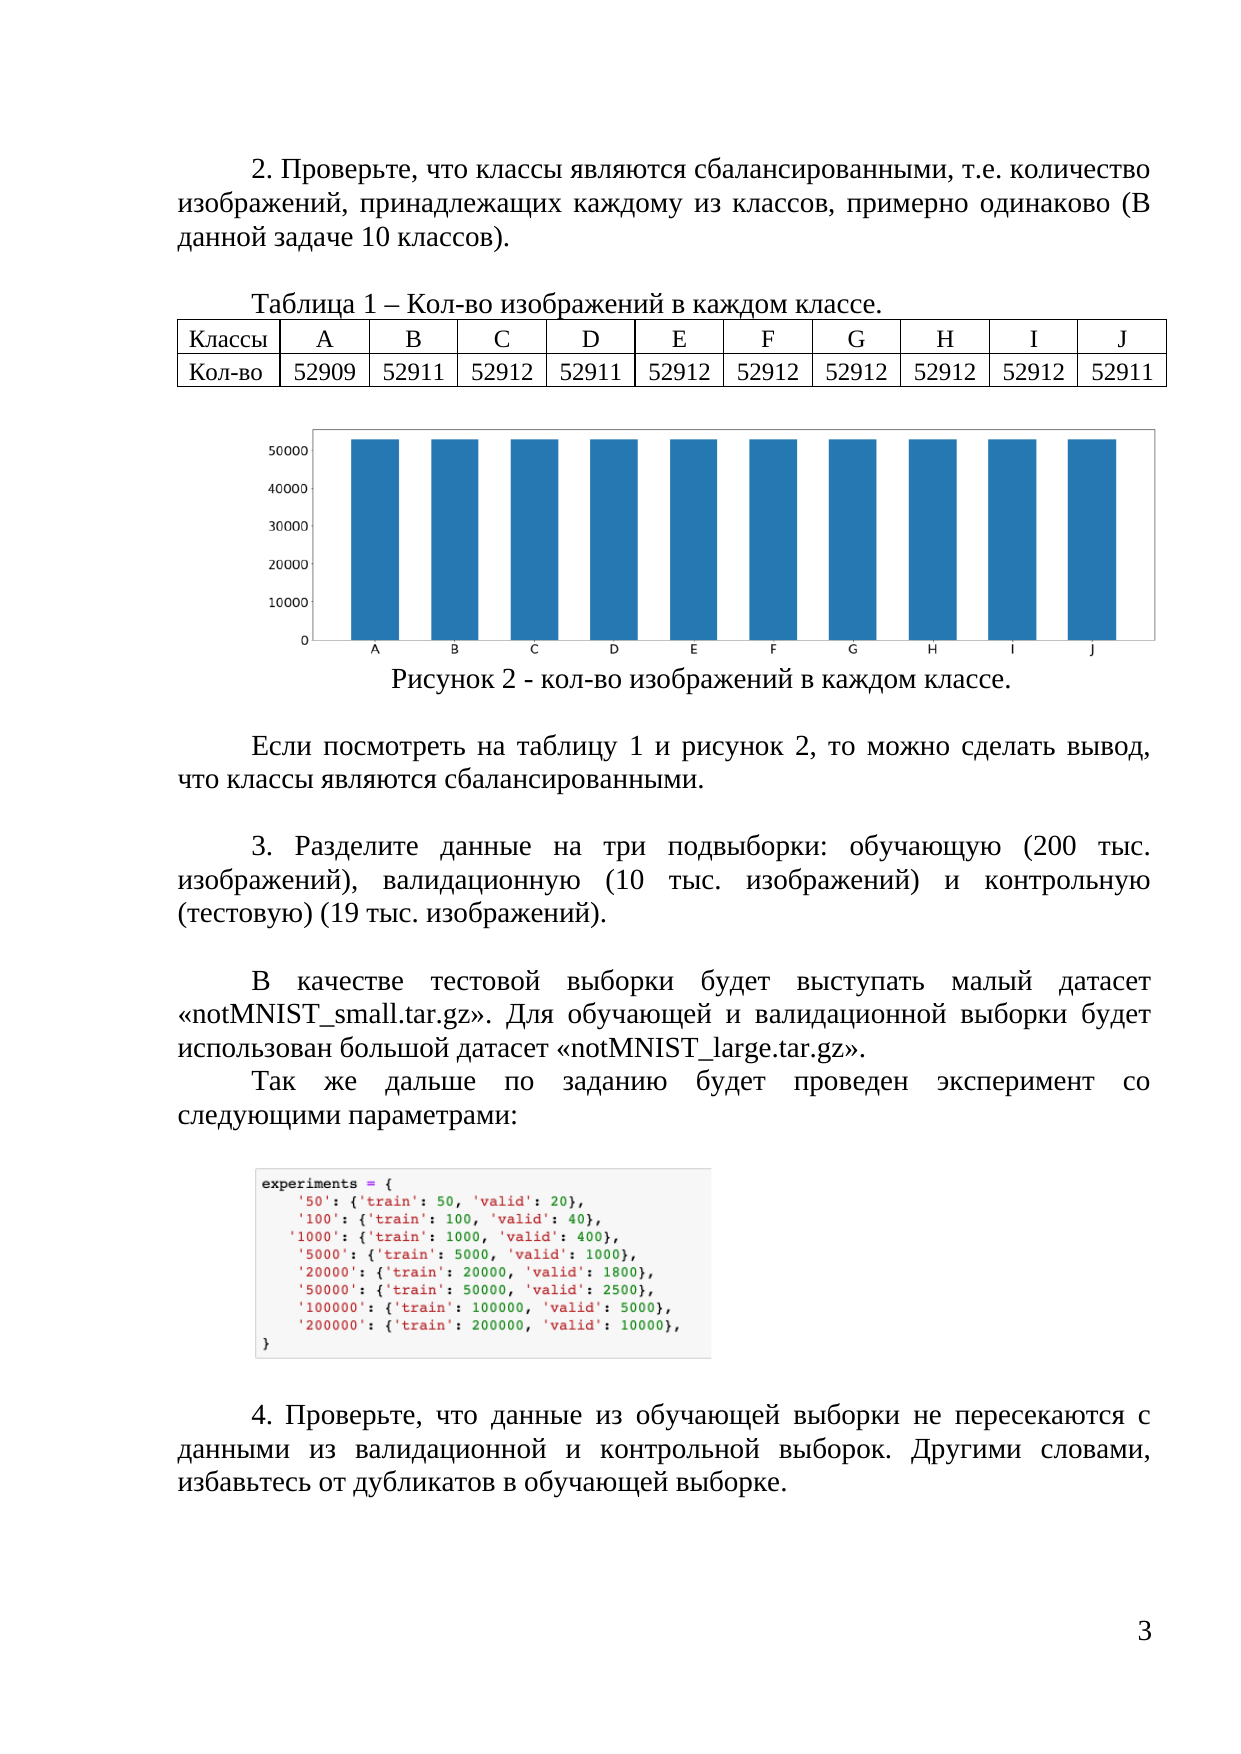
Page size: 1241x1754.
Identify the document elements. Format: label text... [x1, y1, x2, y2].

table_cell 52912 [636, 354, 723, 386]
text Если посмотреть на таблицу 1 и рисунок 2, то можно сделать вывод, что классы являются сбалансированными. [177, 728, 1152, 795]
table_cell Кол-во [178, 354, 279, 386]
table_cell 52909 [281, 354, 369, 386]
text 4. Проверьте, что данные из обучающей выборки не пересекаются с данными из валидационной и контрольной выборок. Другими словами, избавьтесь от дубликатов в обучающей выборке. [177, 1397, 1152, 1498]
table_header I [990, 320, 1077, 353]
table_cell 52911 [1078, 354, 1166, 386]
table_cell 52911 [547, 354, 634, 386]
table_cell 52912 [724, 354, 812, 386]
table_header E [636, 320, 723, 353]
text В качестве тестовой выборки будет выступать малый датасет «notMNIST_small.tar.gz». Для обучающей и валидационной выборки будет использован большой датасет «notMNIST_large.tar.gz». [177, 963, 1152, 1063]
picture [251, 1163, 712, 1364]
table_cell 52912 [458, 354, 546, 386]
table_header H [901, 320, 989, 353]
table_cell 52912 [901, 354, 989, 386]
table_cell 52912 [813, 354, 900, 386]
table_header C [458, 320, 546, 353]
table_cell 52911 [370, 354, 457, 386]
picture [251, 420, 1168, 661]
text 3. Разделите данные на три подвыборки: обучающую (200 тыс. изображений), валидационную (10 тыс. изображений) и контрольную (тестовую) (19 тыс. изображений). [177, 828, 1152, 929]
text Таблица 1 – Кол-во изображений в каждом классе. [177, 286, 1152, 319]
table_header A [281, 320, 369, 353]
text Так же дальше по заданию будет проведен эксперимент со следующими параметрами: [177, 1063, 1152, 1130]
table_header G [813, 320, 900, 353]
table_header Классы [178, 320, 279, 353]
table_header F [724, 320, 812, 353]
table_header D [547, 320, 634, 353]
table_header J [1078, 320, 1166, 353]
table_cell 52912 [990, 354, 1077, 386]
text 2. Проверьте, что классы являются сбалансированными, т.е. количество изображений, принадлежащих каждому из классов, примерно одинаково (В данной задаче 10 классов). [177, 152, 1152, 252]
text Рисунок 2 - кол-во изображений в каждом классе. [177, 661, 1152, 694]
table_header B [370, 320, 457, 353]
